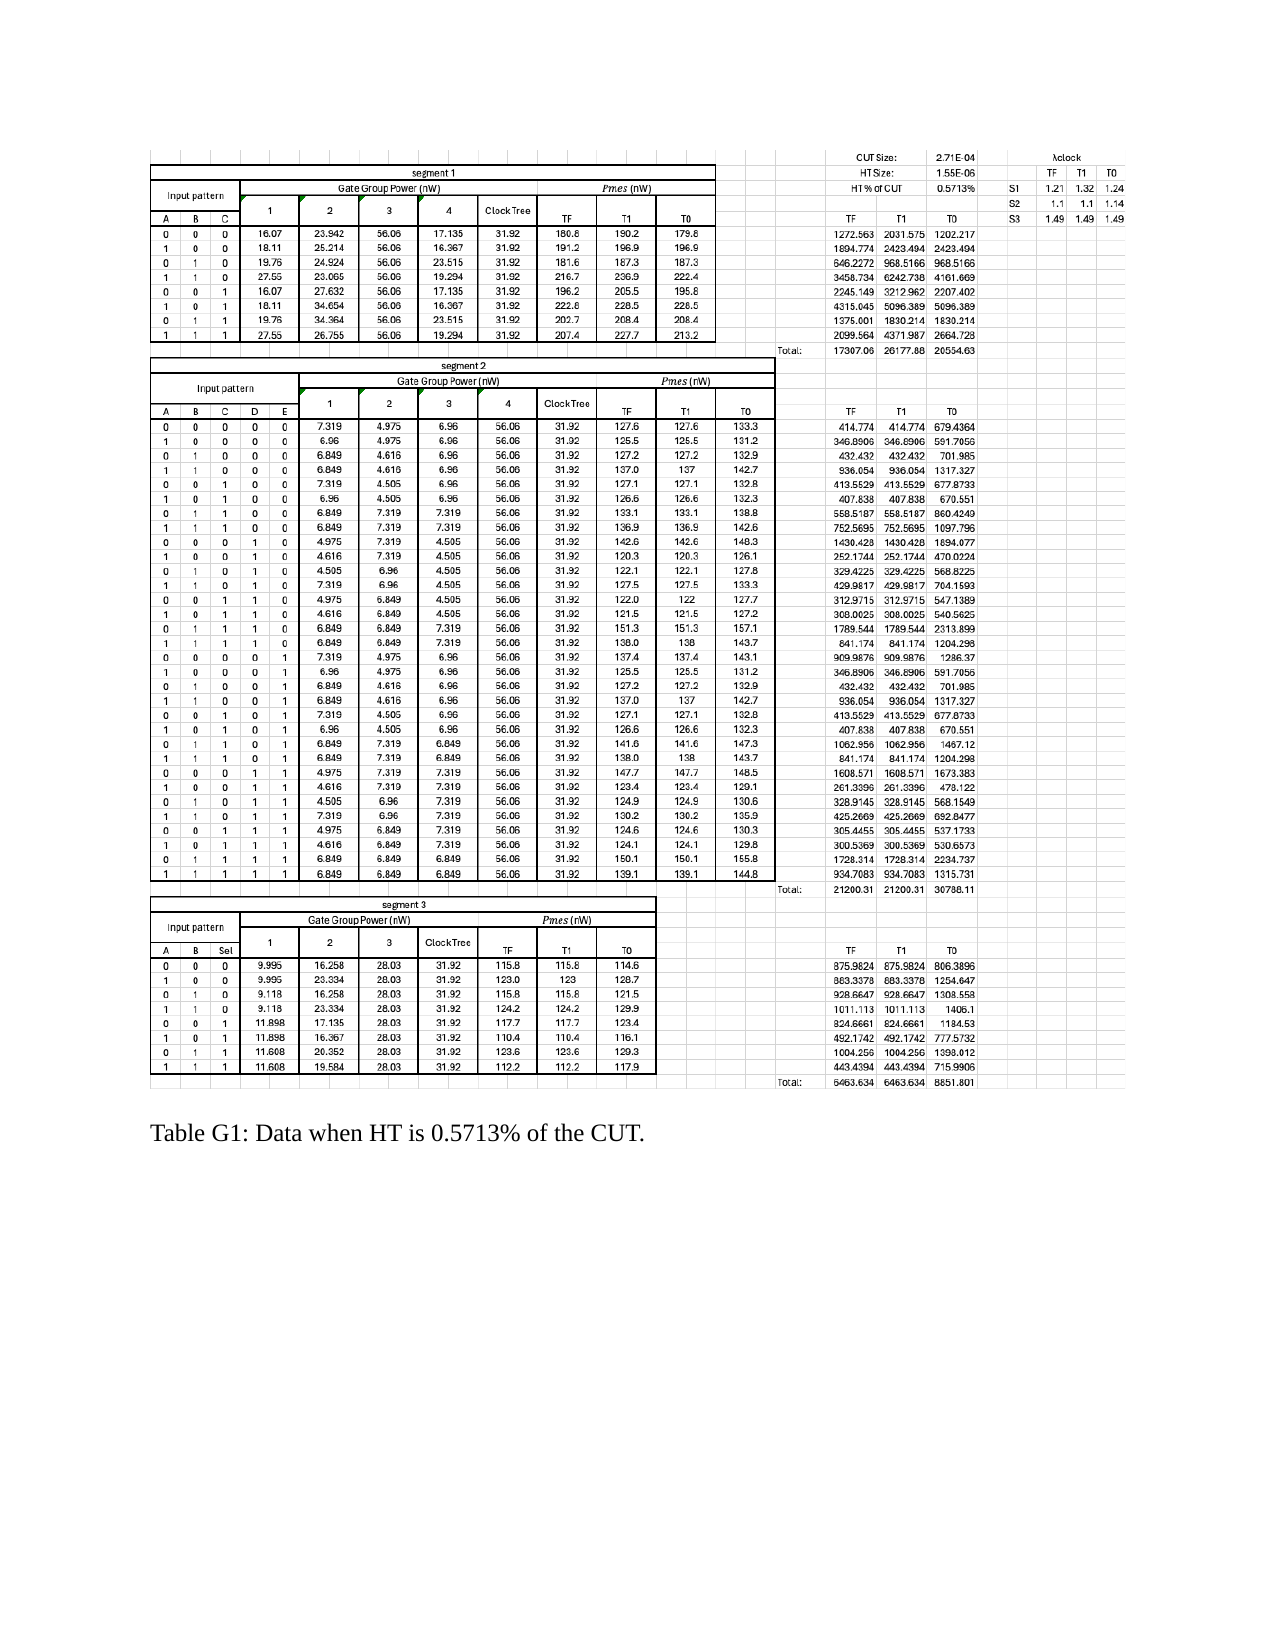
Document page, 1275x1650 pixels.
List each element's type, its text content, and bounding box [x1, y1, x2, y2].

text Table G1: Data when HT is 0.5713% of the CUT. [150, 1118, 1125, 1147]
picture [150, 150, 1125, 1089]
